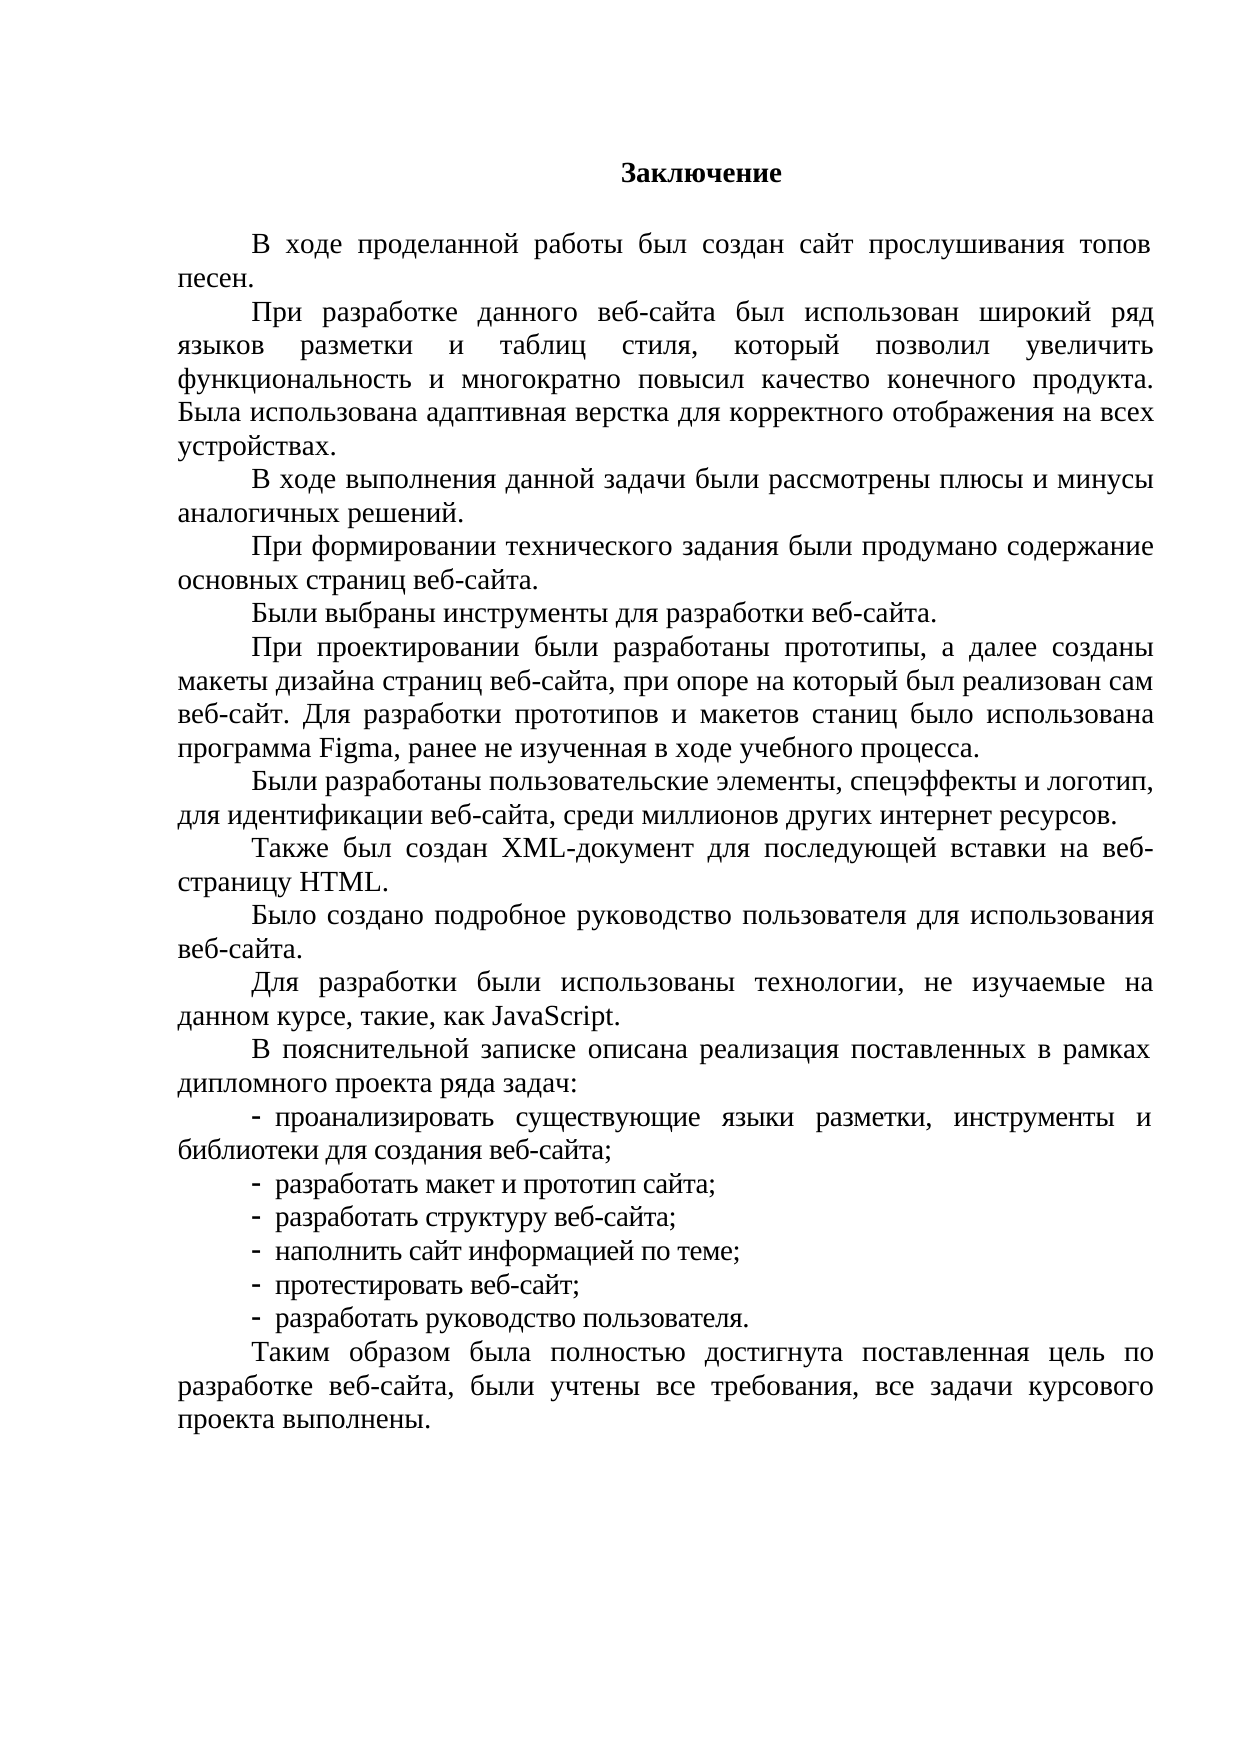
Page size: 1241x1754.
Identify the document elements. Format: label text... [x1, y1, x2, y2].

text Таким образом была полностью достигнута поставленная цель по разработке веб-сайта, были учтены все требования, все задачи курсового проекта выполнены. [177, 1334, 1155, 1435]
text В пояснительной записке описана реализация поставленных в рамках дипломного проекта ряда задач: [177, 1032, 1152, 1099]
text Также был создан XML-документ для последующей вставки на веб-страницу HTML. [177, 830, 1155, 897]
list разработать макет и прототип сайта; [177, 1166, 1152, 1199]
text Были выбраны инструменты для разработки веб-сайта. [177, 596, 1155, 629]
text Были разработаны пользовательские элементы, спецэффекты и логотип, для идентификации веб-сайта, среди миллионов других интернет ресурсов. [177, 763, 1155, 830]
list разработать структуру веб-сайта; [177, 1199, 1152, 1233]
text При формировании технического задания были продумано содержание основных страниц веб-сайта. [177, 528, 1155, 596]
text При разработке данного веб-сайта был использован широкий ряд языков разметки и таблиц стиля, который позволил увеличить функциональность и многократно повысил качество конечного продукта. Была использована адаптивная верстка для корректного отображения на всех устройствах. [177, 294, 1155, 461]
list протестировать веб-сайт; [177, 1267, 1152, 1301]
text При проектировании были разработаны прототипы, а далее созданы макеты дизайна страниц веб-сайта, при опоре на который был реализован сам веб-сайт. Для разработки прототипов и макетов станиц было использована программа Figma, ранее не изученная в ходе учебного процесса. [177, 629, 1155, 763]
list наполнить сайт информацией по теме; [177, 1233, 1152, 1267]
text Заключение [177, 156, 1152, 189]
text В ходе выполнения данной задачи были рассмотрены плюсы и минусы аналогичных решений. [177, 461, 1155, 528]
list разработать руководство пользователя. [177, 1301, 1152, 1334]
text Было создано подробное руководство пользователя для использования веб-сайта. [177, 897, 1155, 964]
text В ходе проделанной работы был создан сайт прослушивания топов песен. [177, 227, 1152, 294]
list проанализировать существующие языки разметки, инструменты и библиотеки для создания веб-сайта; [177, 1099, 1152, 1166]
text Для разработки были использованы технологии, не изучаемые на данном курсе, такие, как JavaScript. [177, 964, 1155, 1032]
